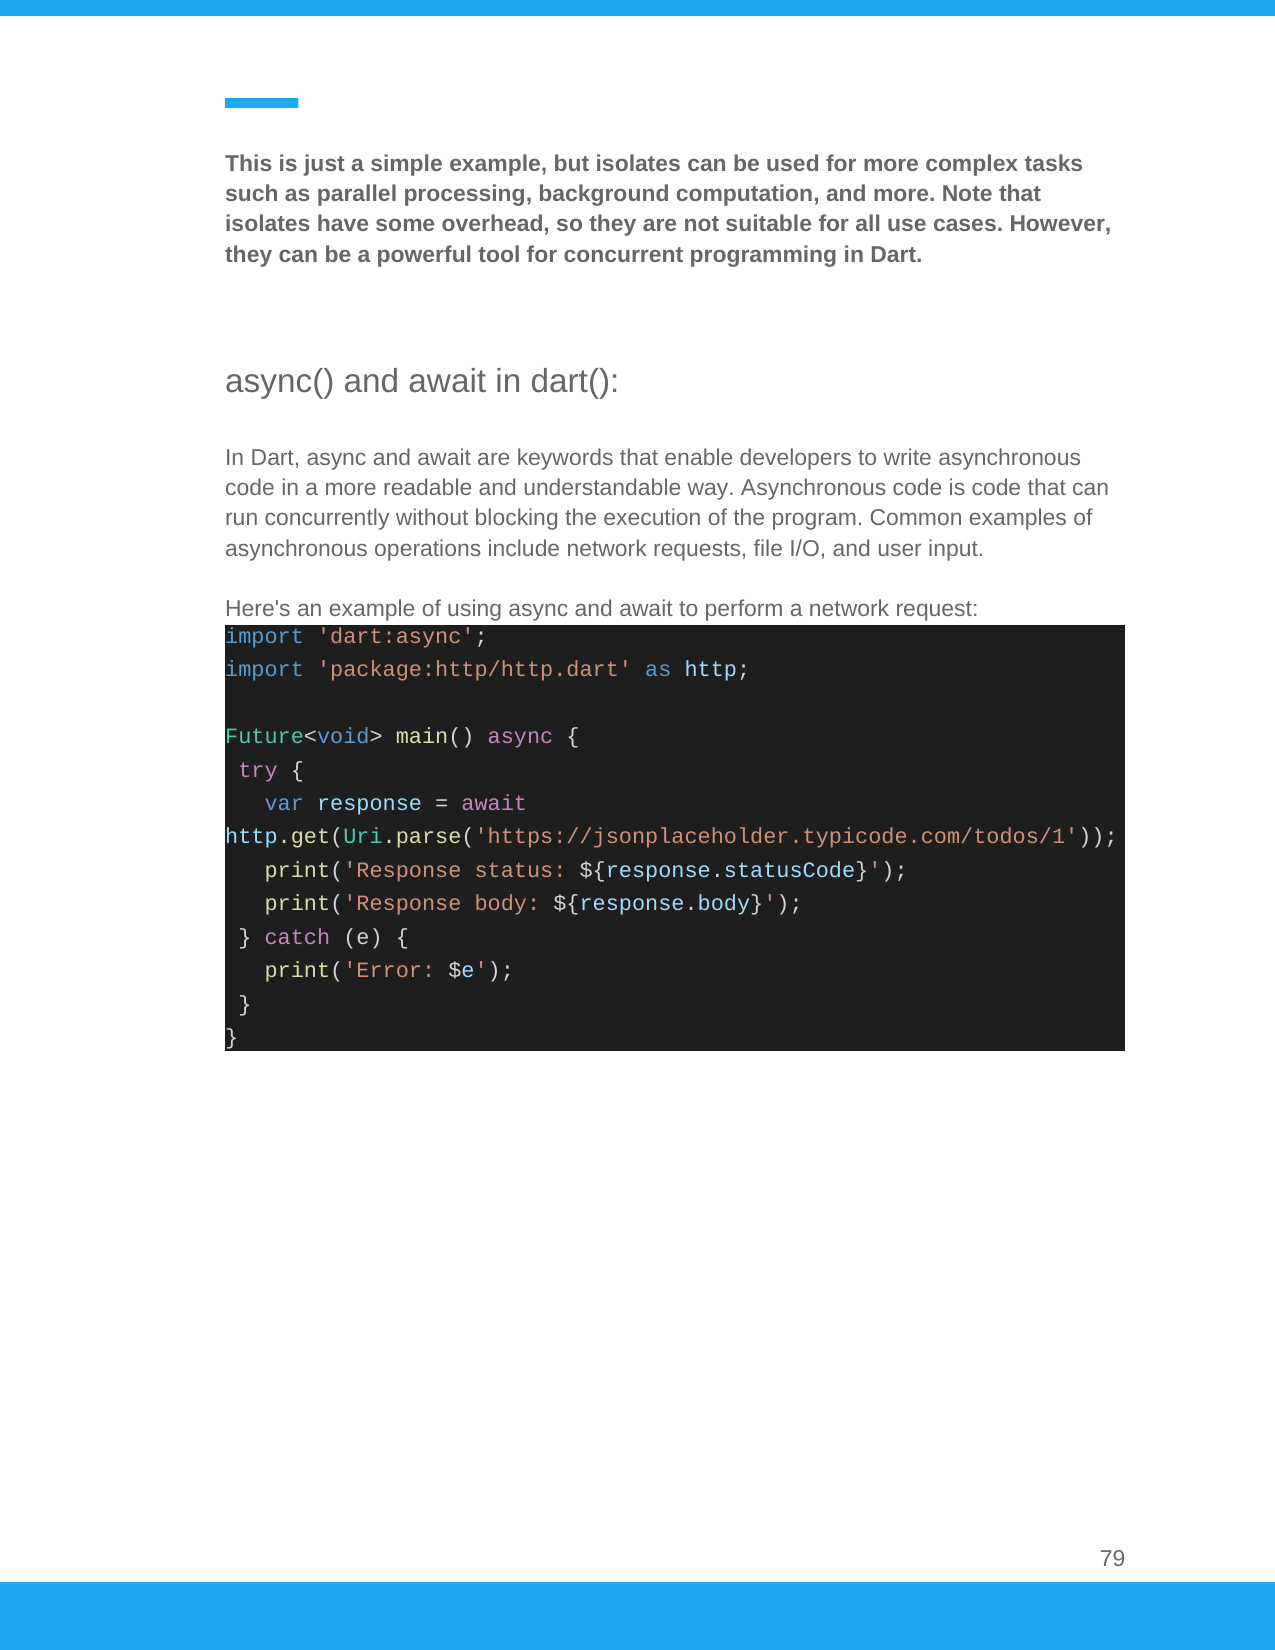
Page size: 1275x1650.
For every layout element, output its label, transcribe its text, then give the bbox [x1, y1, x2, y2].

text try { [225, 759, 1125, 784]
text import 'dart:async'; [225, 625, 1125, 650]
picture [0, 1582, 1275, 1650]
text Here's an example of using async and await to perform a network request: [225, 595, 1125, 621]
text print('Error: $e'); [225, 959, 1125, 984]
text } [225, 1026, 1125, 1051]
picture [225, 98, 299, 108]
text import 'package:http/http.dart' as http; [225, 658, 1125, 683]
text Future<void> main() async { [225, 725, 1125, 750]
subtitle async() and await in dart(): [225, 361, 1125, 399]
text This is just a simple example, but isolates can be used for more complex tasks such as parallel processing, background computation, and more. Note that isolates have some overhead, so they are not suitable for all use cases. However, they can be a powerful tool for concurrent programming in Dart. [225, 150, 1125, 267]
text print('Response status: ${response.statusCode}'); [225, 859, 1125, 884]
text } [225, 993, 1125, 1018]
text } catch (e) { [225, 926, 1125, 951]
text print('Response body: ${response.body}'); [225, 893, 1125, 917]
picture [0, 0, 1275, 16]
text var response = await http.get(Uri.parse('https://jsonplaceholder.typicode.com/todos/1')); [225, 792, 1125, 851]
text In Dart, async and await are keywords that enable developers to write asynchronous code in a more readable and understandable way. Asynchronous code is code that can run concurrently without blocking the execution of the program. Common examples of asynchronous operations include network requests, file I/O, and user input. [225, 444, 1125, 561]
